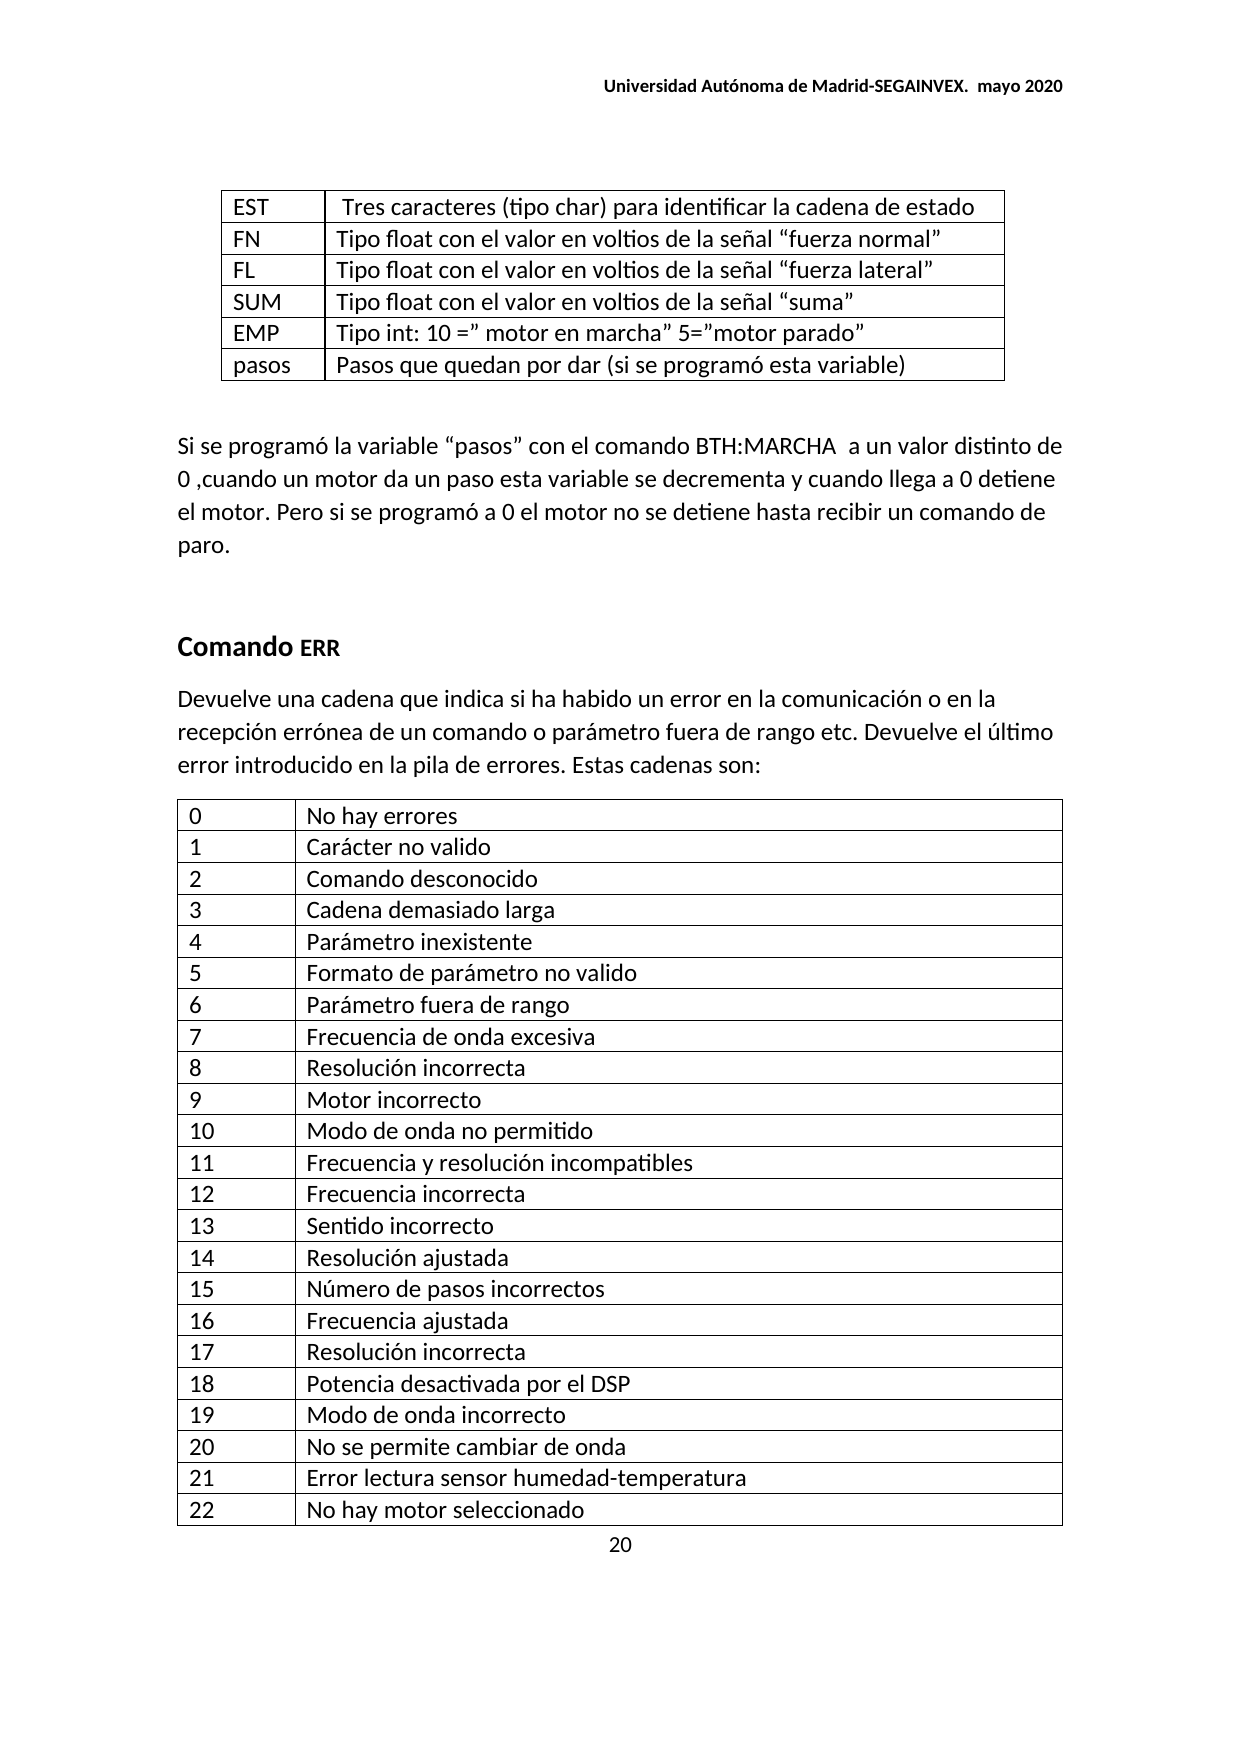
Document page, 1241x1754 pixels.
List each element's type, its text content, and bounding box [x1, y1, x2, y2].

table_cell Frecuencia y resolución incompatibles [296, 1147, 1062, 1177]
table_header No hay errores [296, 800, 1062, 830]
table_cell 20 [178, 1431, 295, 1462]
table_cell Tipo float con el valor en voltios de la señal “suma” [326, 286, 1004, 317]
table_cell Frecuencia incorrecta [296, 1179, 1062, 1209]
table_cell 14 [178, 1242, 295, 1272]
table_cell 9 [178, 1084, 295, 1114]
table_cell SUM [222, 286, 324, 317]
table_cell Parámetro fuera de rango [296, 989, 1062, 1020]
table_cell 12 [178, 1179, 295, 1209]
table_cell Resolución ajustada [296, 1242, 1062, 1272]
text Si se programó la variable “pasos” con el comando BTH:MARCHA a un valor distinto de 0 ,cuando un motor da un paso esta variable se decrementa y cuando llega a 0 detiene el motor. Pero si se programó a 0 el motor no se detiene hasta recibir un comando de paro. [177, 430, 1063, 559]
table_cell Tipo float con el valor en voltios de la señal “fuerza lateral” [326, 255, 1004, 285]
table_cell Motor incorrecto [296, 1084, 1062, 1114]
table_cell Frecuencia ajustada [296, 1305, 1062, 1335]
table_cell Carácter no valido [296, 831, 1062, 862]
table_cell 6 [178, 989, 295, 1020]
table_cell 21 [178, 1463, 295, 1493]
table_cell FN [222, 223, 324, 253]
table_cell Resolución incorrecta [296, 1336, 1062, 1367]
table_cell 17 [178, 1336, 295, 1367]
table_cell Tipo int: 10 =” motor en marcha” 5=”motor parado” [326, 318, 1004, 348]
table_cell 13 [178, 1210, 295, 1241]
table_cell 5 [178, 958, 295, 988]
table_cell Potencia desactivada por el DSP [296, 1368, 1062, 1398]
text Devuelve una cadena que indica si ha habido un error en la comunicación o en la recepción errónea de un comando o parámetro fuera de rango etc. Devuelve el último error introducido en la pila de errores. Estas cadenas son: [177, 683, 1063, 780]
table_cell No hay motor seleccionado [296, 1494, 1062, 1525]
table_cell No se permite cambiar de onda [296, 1431, 1062, 1462]
table_cell Comando desconocido [296, 863, 1062, 893]
table_cell Número de pasos incorrectos [296, 1273, 1062, 1304]
table_cell 2 [178, 863, 295, 893]
table_header 0 [178, 800, 295, 830]
table_cell Tipo float con el valor en voltios de la señal “fuerza normal” [326, 223, 1004, 253]
table_cell 15 [178, 1273, 295, 1304]
table_cell Formato de parámetro no valido [296, 958, 1062, 988]
table_cell Error lectura sensor humedad-temperatura [296, 1463, 1062, 1493]
table_cell 4 [178, 926, 295, 957]
table_header Tres caracteres (tipo char) para identificar la cadena de estado [326, 191, 1004, 222]
table_cell Parámetro inexistente [296, 926, 1062, 957]
table_cell pasos [222, 349, 324, 380]
table_cell 19 [178, 1400, 295, 1430]
table_cell 8 [178, 1052, 295, 1083]
table_cell 16 [178, 1305, 295, 1335]
table_header EST [222, 191, 324, 222]
table_cell Resolución incorrecta [296, 1052, 1062, 1083]
table_cell 7 [178, 1021, 295, 1051]
table_cell 1 [178, 831, 295, 862]
table_cell Frecuencia de onda excesiva [296, 1021, 1062, 1051]
table_cell 11 [178, 1147, 295, 1177]
table_cell 3 [178, 895, 295, 925]
table_cell Sentido incorrecto [296, 1210, 1062, 1241]
table_cell Pasos que quedan por dar (si se programó esta variable) [326, 349, 1004, 380]
table_cell Modo de onda incorrecto [296, 1400, 1062, 1430]
table_cell 18 [178, 1368, 295, 1398]
table_cell Cadena demasiado larga [296, 895, 1062, 925]
table_cell 22 [178, 1494, 295, 1525]
table_cell FL [222, 255, 324, 285]
table_cell EMP [222, 318, 324, 348]
table_cell Modo de onda no permitido [296, 1115, 1062, 1146]
text Comando ERR [177, 628, 1063, 664]
table_cell 10 [178, 1115, 295, 1146]
